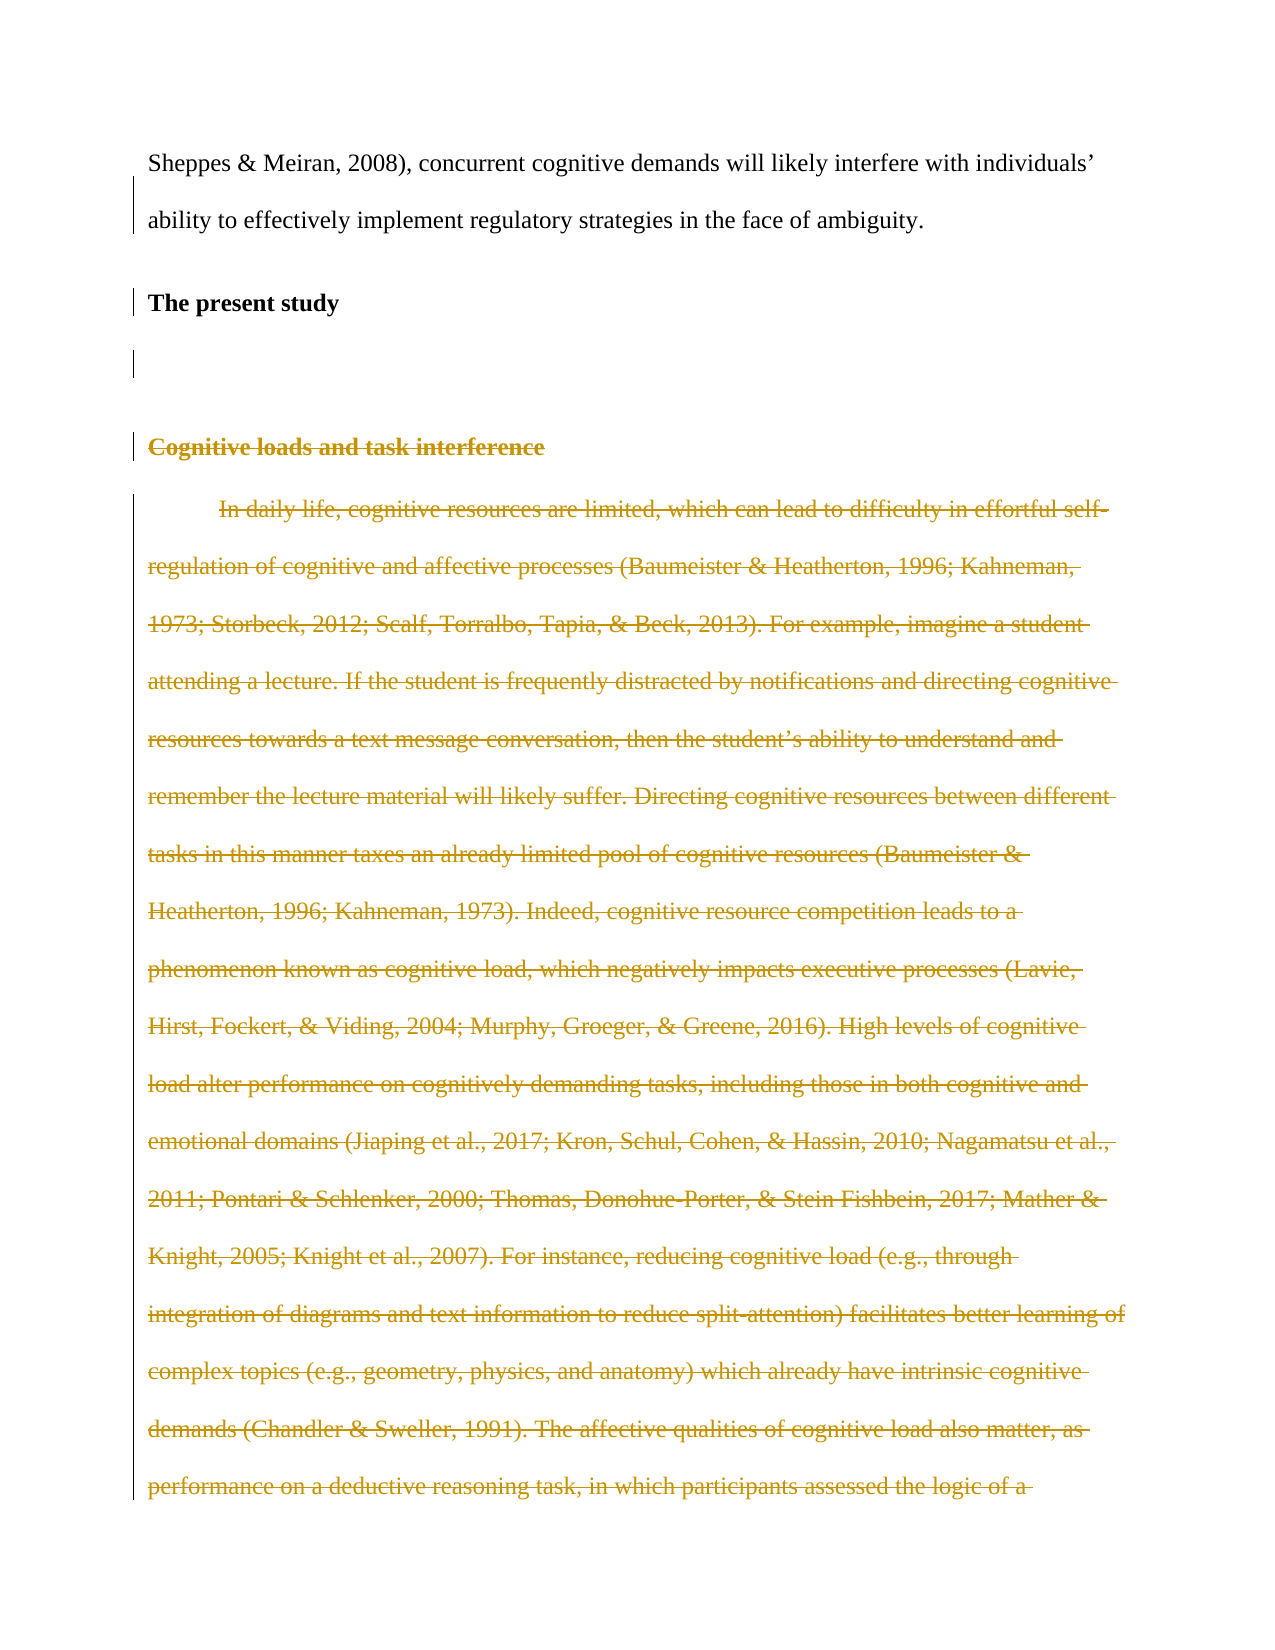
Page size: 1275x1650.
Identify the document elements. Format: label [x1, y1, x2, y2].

text [148, 148, 1127, 234]
